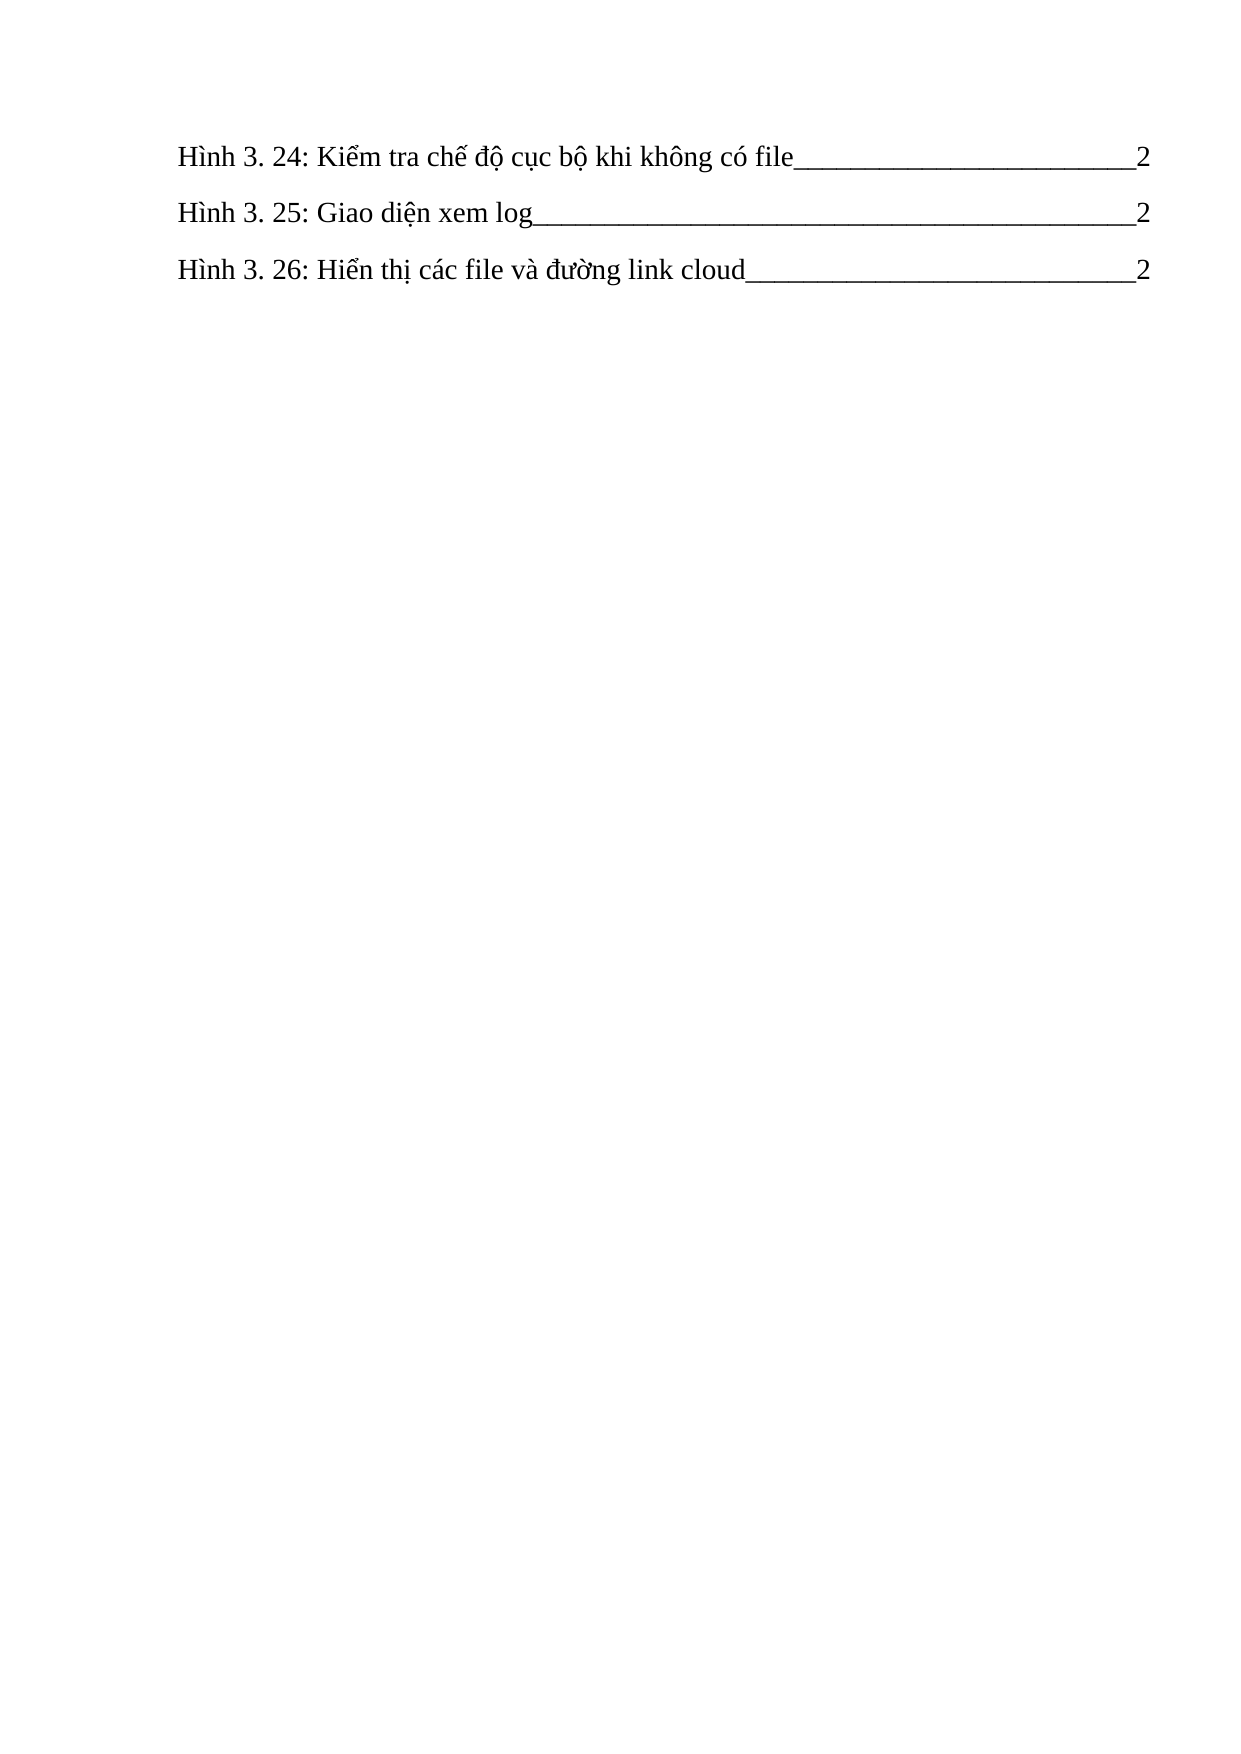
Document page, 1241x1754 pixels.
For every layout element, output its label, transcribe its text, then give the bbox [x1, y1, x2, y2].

text Hình 3. 26: Hiển thị các file và đường link cloud 2 [177, 252, 1152, 285]
text Hình 3. 25: Giao diện xem log 2 [177, 195, 1152, 229]
text Hình 3. 24: Kiểm tra chế độ cục bộ khi không có file 2 [177, 139, 1152, 172]
